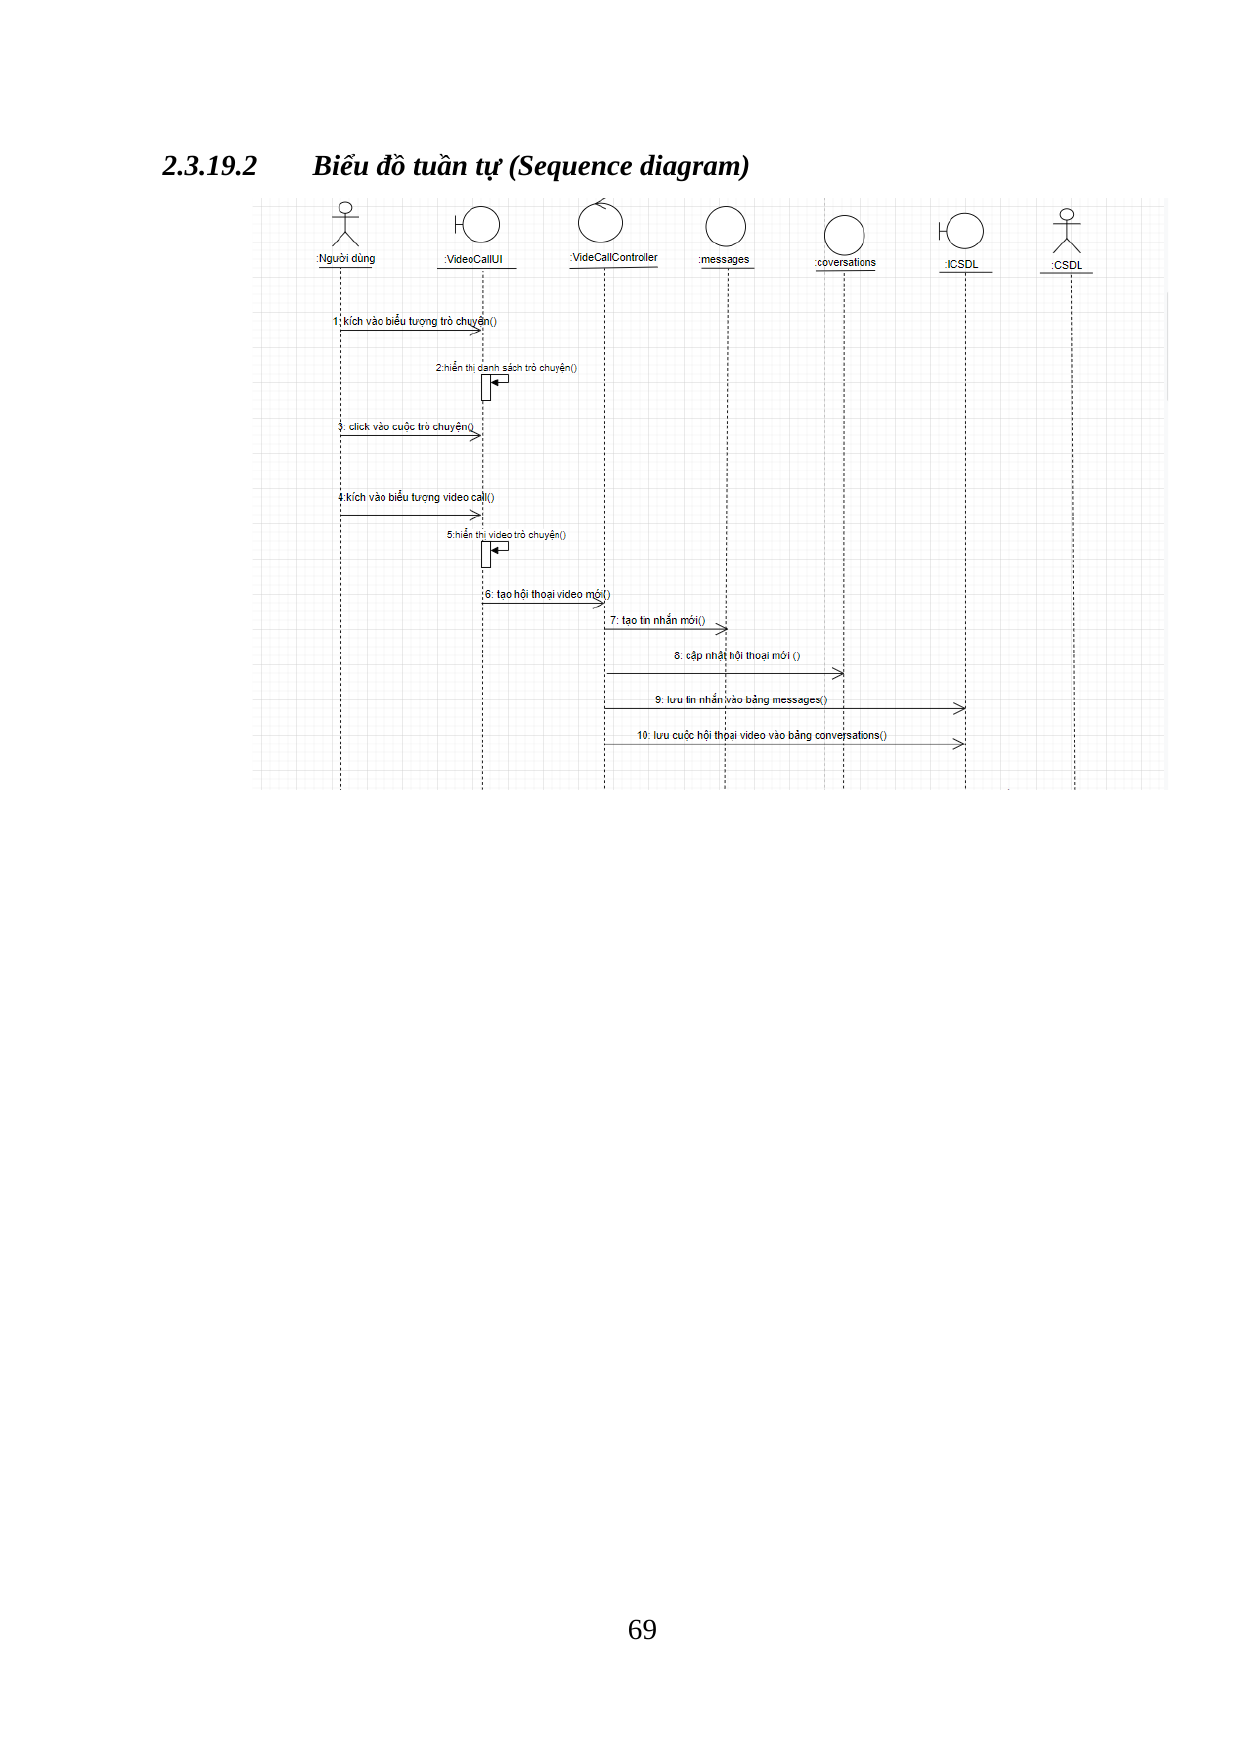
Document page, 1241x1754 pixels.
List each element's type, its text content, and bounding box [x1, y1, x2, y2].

picture [252, 198, 1169, 790]
